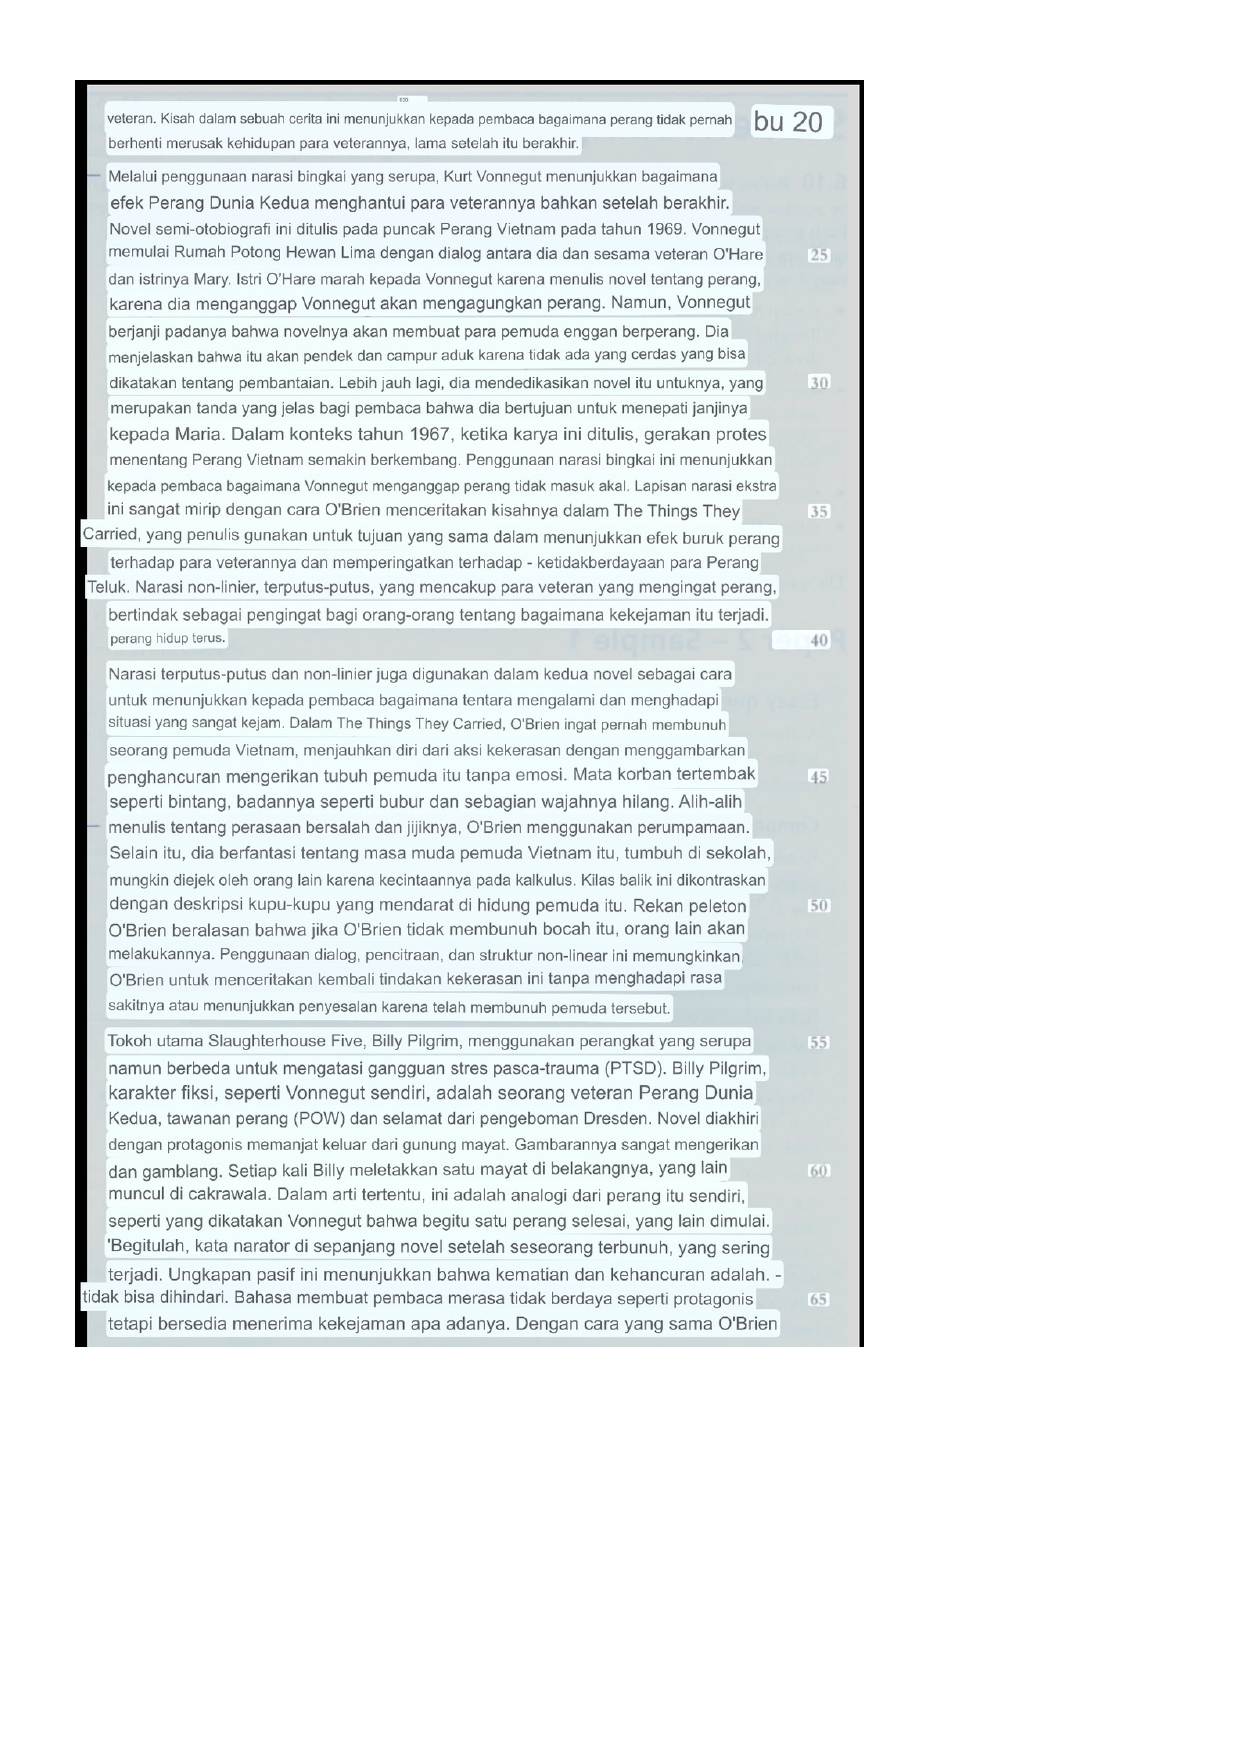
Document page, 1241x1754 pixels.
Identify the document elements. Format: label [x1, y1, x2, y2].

picture [75, 80, 864, 1347]
